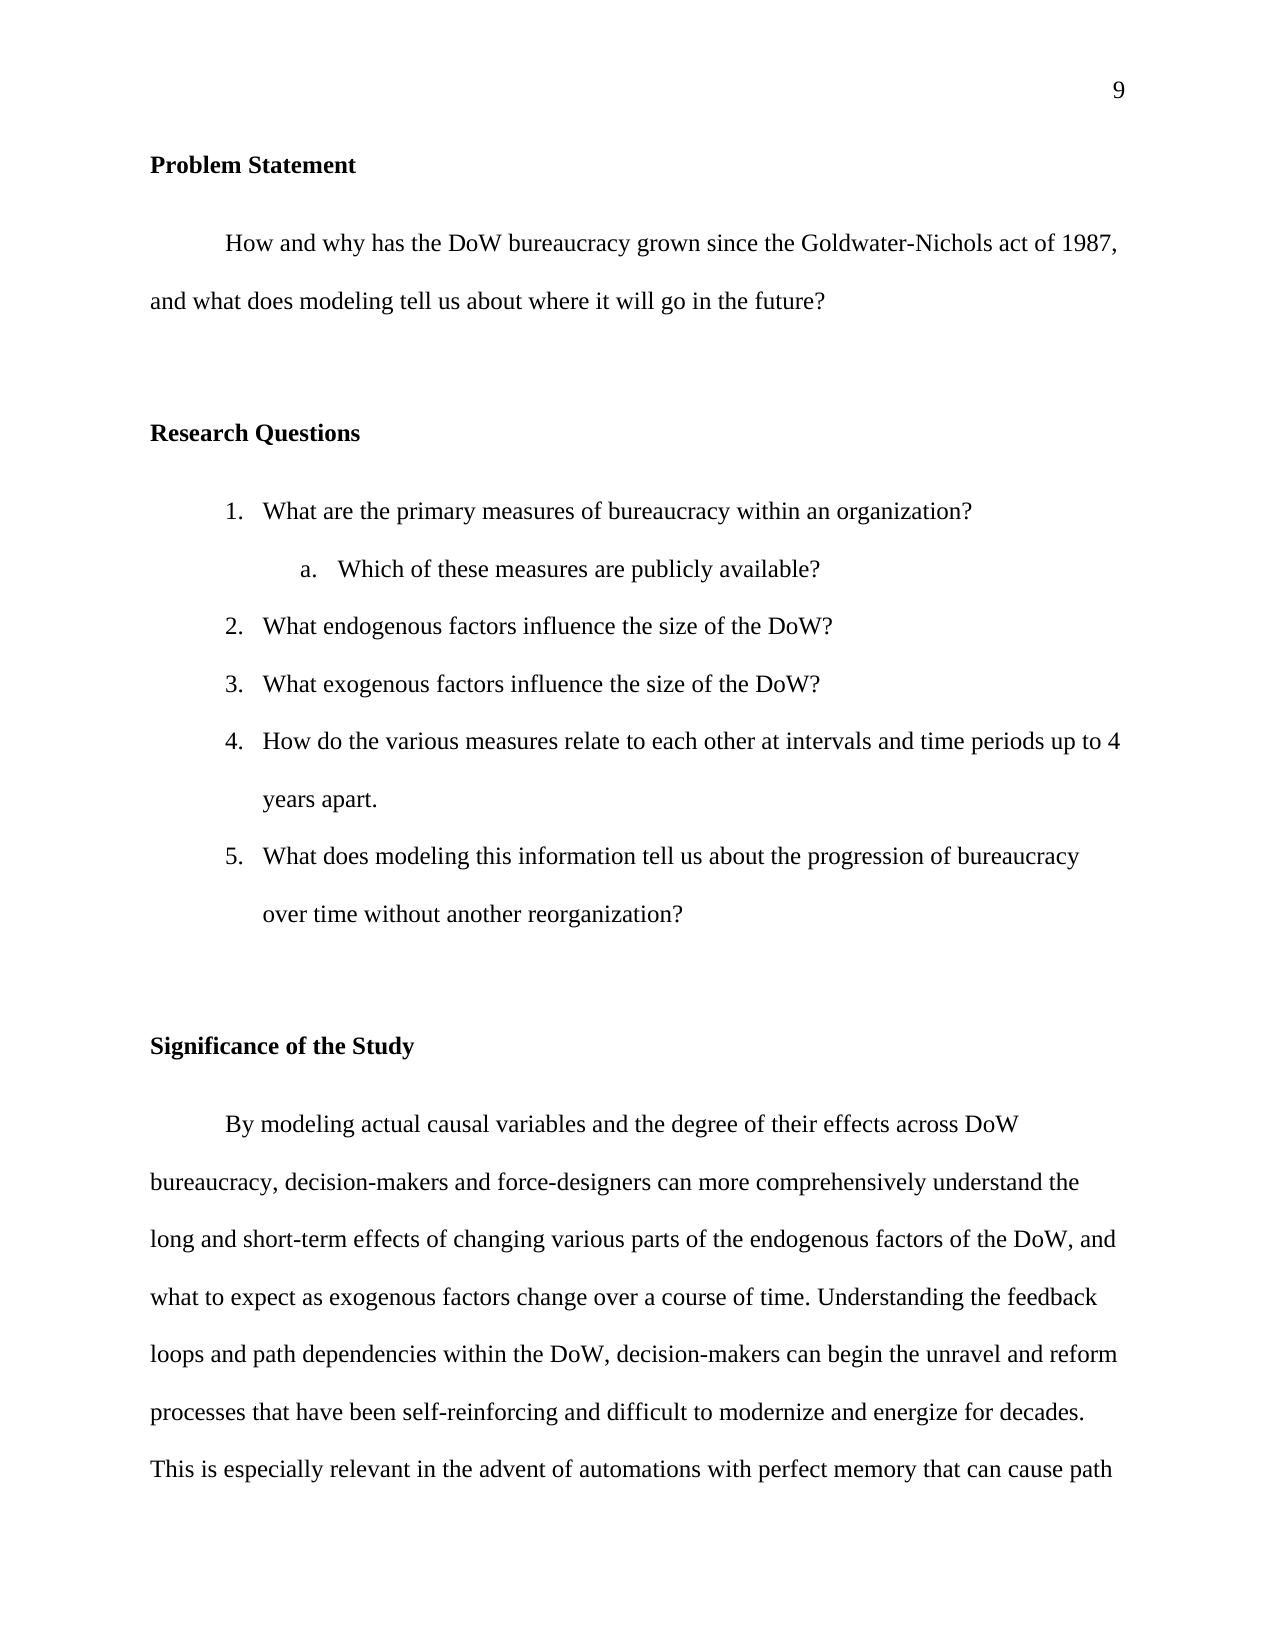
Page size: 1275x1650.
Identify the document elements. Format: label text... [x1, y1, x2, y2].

text Problem Statement [150, 150, 1125, 179]
text Significance of the Study [150, 1031, 1125, 1060]
text How and why has the DoW bureaucracy grown since the Goldwater-Nichols act of 1987, and what does modeling tell us about where it will go in the future? [150, 228, 1125, 314]
list What are the primary measures of bureaucracy within an organization? [225, 496, 1125, 525]
list Which of these measures are publicly available? [300, 554, 1125, 583]
text Research Questions [150, 418, 1125, 447]
list What exogenous factors influence the size of the DoW? [225, 669, 1125, 698]
list How do the various measures relate to each other at intervals and time periods up to 4 years apart. [225, 726, 1125, 813]
list What endogenous factors influence the size of the DoW? [225, 611, 1125, 640]
list What does modeling this information tell us about the progression of bureaucracy over time without another reorganization? [225, 841, 1125, 928]
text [150, 1109, 1125, 1483]
